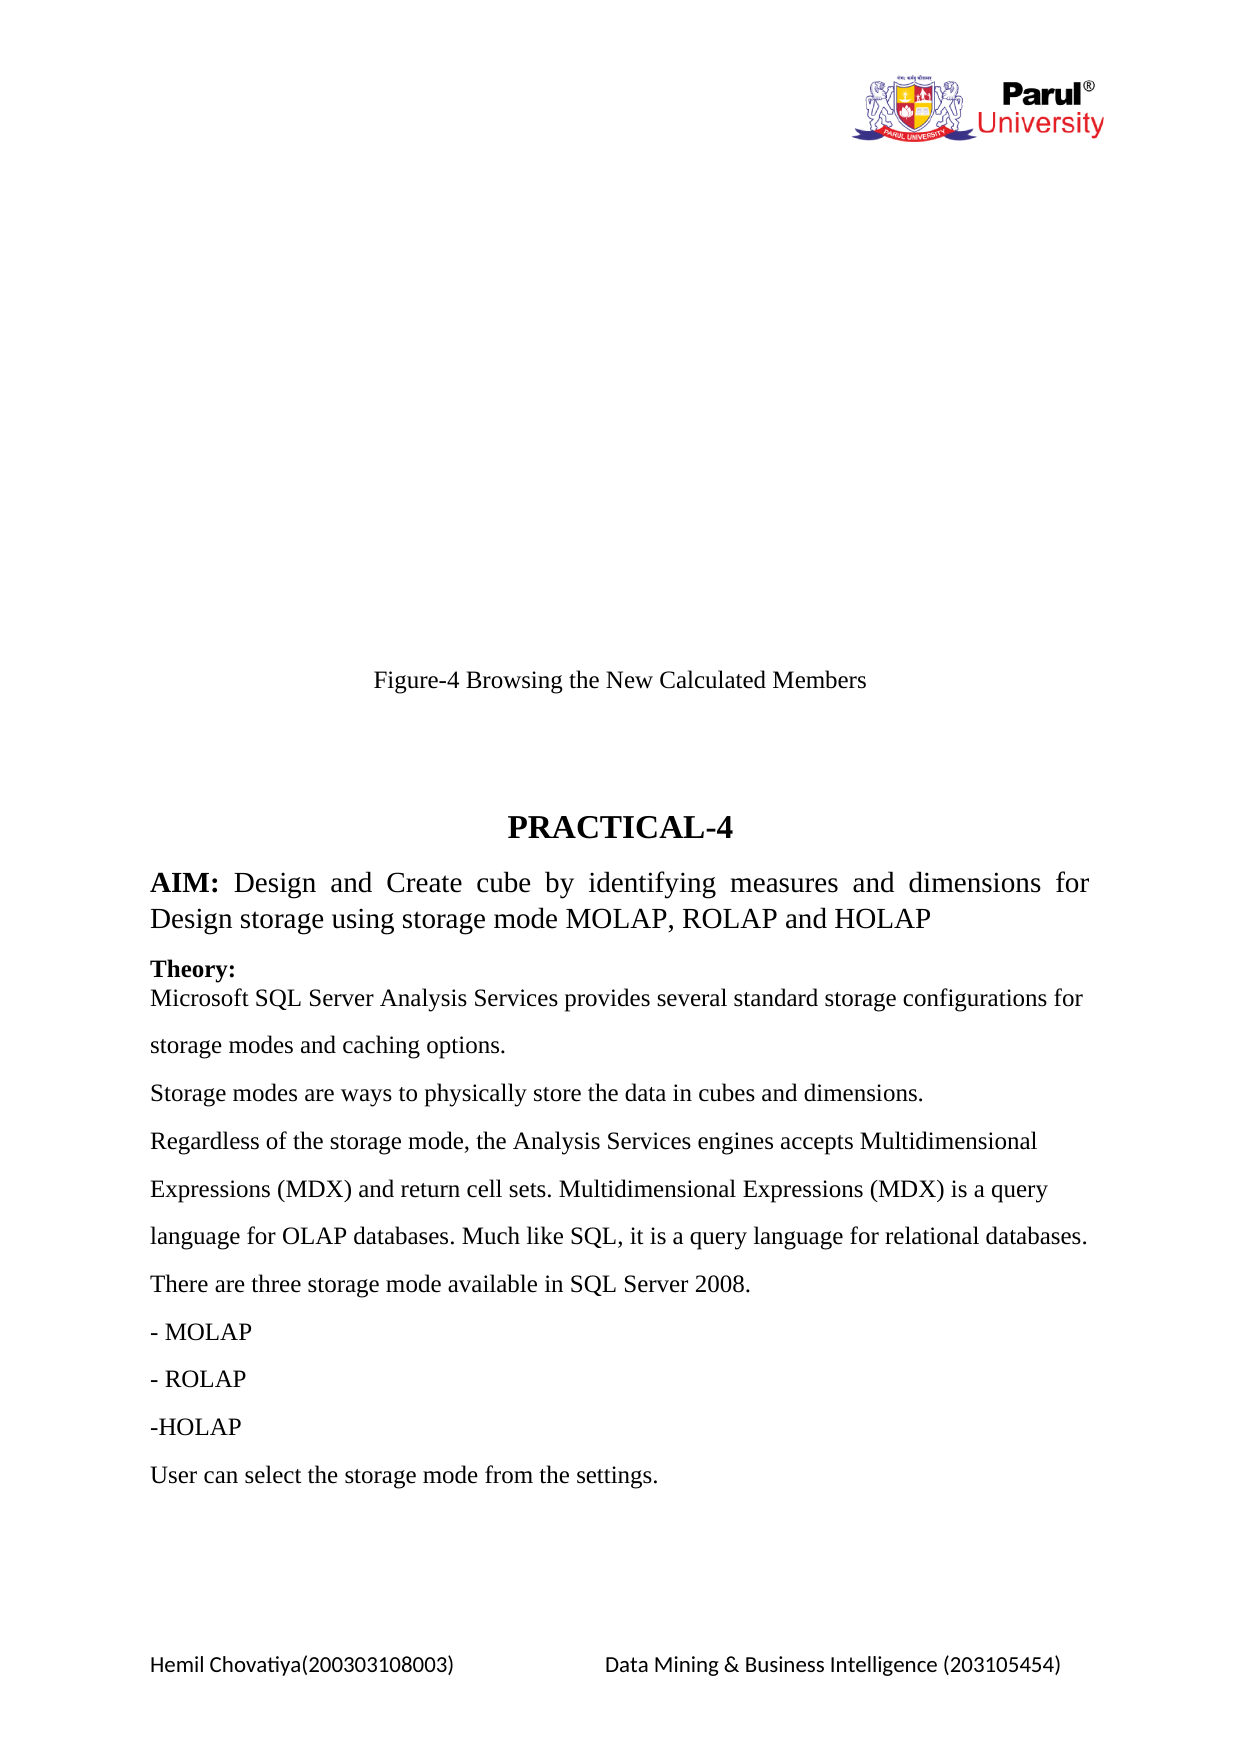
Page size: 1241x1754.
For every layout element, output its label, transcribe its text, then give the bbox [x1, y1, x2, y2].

text Storage modes are ways to physically store the data in cubes and dimensions. [150, 1078, 1090, 1107]
text Figure-4 Browsing the New Calculated Members [150, 666, 1090, 694]
text AIM: Design and Create cube by identifying measures and dimensions for Design storage using storage mode MOLAP, ROLAP and HOLAP [150, 865, 1090, 935]
text Microsoft SQL Server Analysis Services provides several standard storage configurations for [150, 983, 1090, 1012]
text - ROLAP [150, 1364, 1090, 1393]
text Expressions (MDX) and return cell sets. Multidimensional Expressions (MDX) is a query [150, 1174, 1090, 1202]
text There are three storage mode available in SQL Server 2008. [150, 1269, 1090, 1298]
text Regardless of the storage mode, the Analysis Services engines accepts Multidimensional [150, 1126, 1090, 1155]
text - MOLAP [150, 1317, 1090, 1346]
text User can select the storage mode from the settings. [150, 1460, 1090, 1489]
text language for OLAP databases. Much like SQL, it is a query language for relational databases. [150, 1221, 1090, 1250]
text storage modes and caching options. [150, 1031, 1090, 1059]
picture [851, 65, 1104, 150]
text Theory: [150, 954, 1090, 983]
text PRACTICAL-4 [150, 807, 1090, 845]
text -HOLAP [150, 1412, 1090, 1441]
